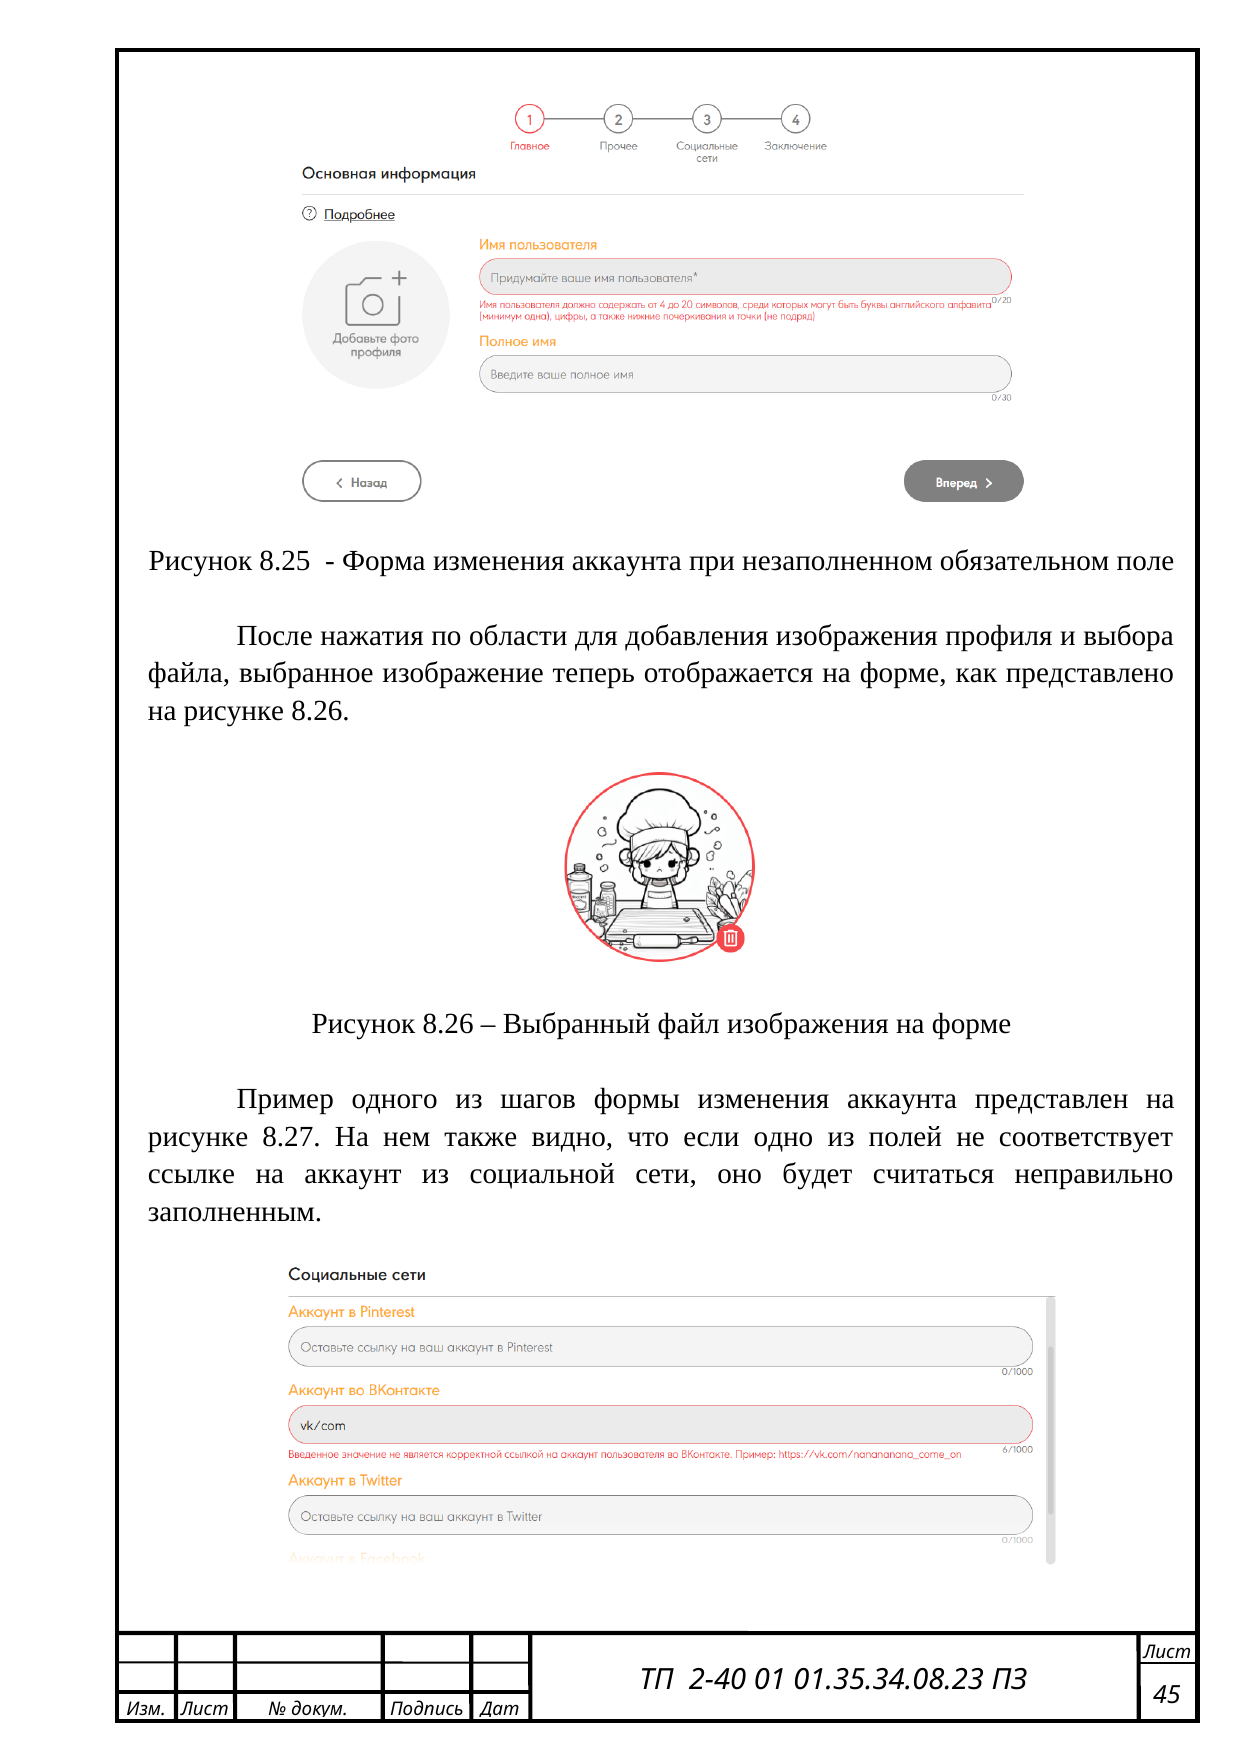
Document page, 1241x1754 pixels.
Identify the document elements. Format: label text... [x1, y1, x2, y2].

picture [554, 765, 769, 970]
text Пример одного из шагов формы изменения аккаунта представлен на рисунке 8.27. На нем также видно, что если одно из полей не соответствует ссылке на аккаунт из социальной сети, оно будет считаться неправильно заполненным. [148, 1078, 1175, 1228]
text Рисунок 8.25 - Форма изменения аккаунта при незаполненном обязательном поле [148, 540, 1175, 578]
picture [264, 1266, 1059, 1570]
text Рисунок 8.26 – Выбранный файл изображения на форме [148, 1003, 1175, 1041]
text После нажатия по области для добавления изображения профиля и выбора файла, выбранное изображение теперь отображается на форме, как представлено на рисунке 8.26. [148, 615, 1175, 728]
picture [291, 101, 1032, 507]
